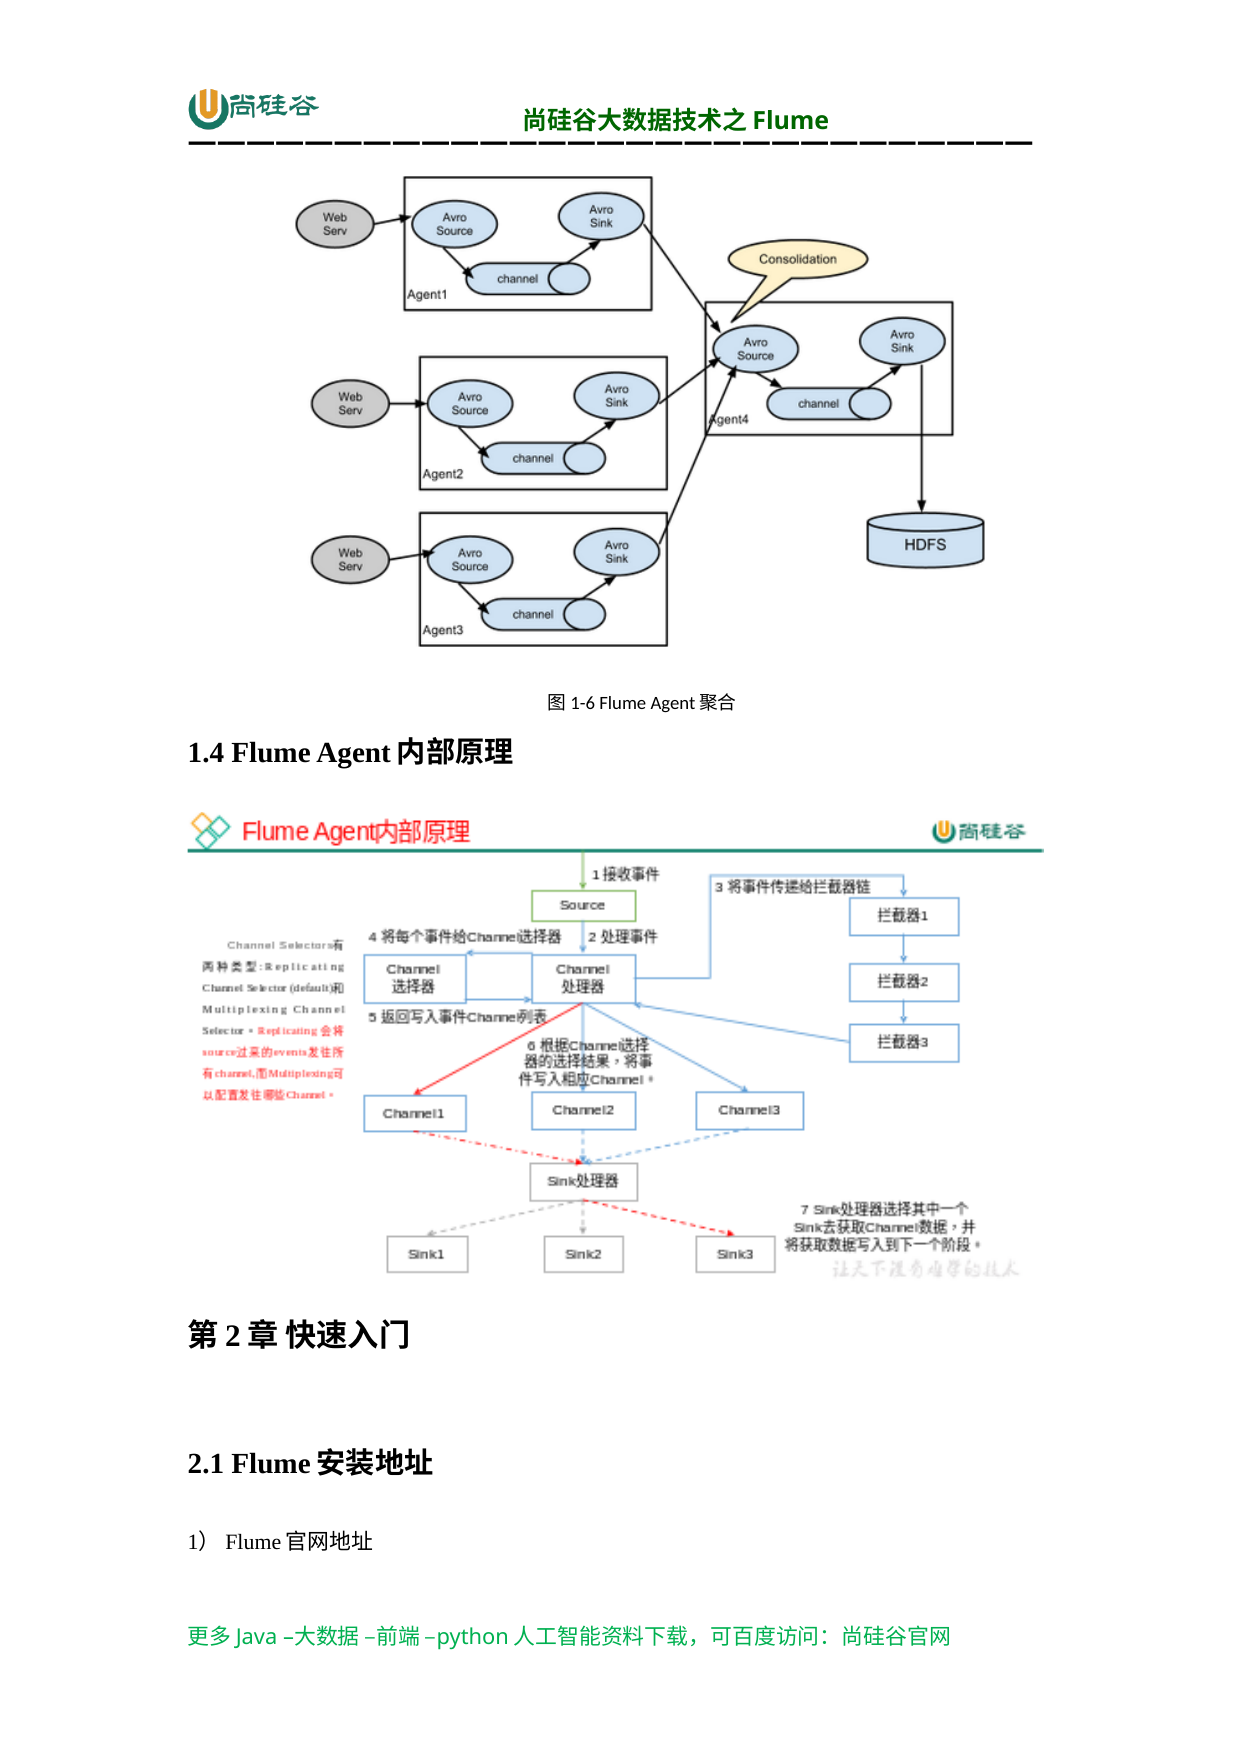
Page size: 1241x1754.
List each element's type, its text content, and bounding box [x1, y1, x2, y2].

text 图1-6 Flume Agent聚合 [187, 685, 1053, 717]
picture [287, 164, 997, 658]
text 1） Flume官网地址 [187, 1524, 1053, 1556]
picture [187, 88, 320, 130]
subtitle 第2章 快速入门 [187, 1300, 1053, 1365]
subtitle 2.1 Flume安装地址 [187, 1428, 1053, 1493]
subtitle 1.4 Flume Agent内部原理 [187, 717, 1053, 782]
